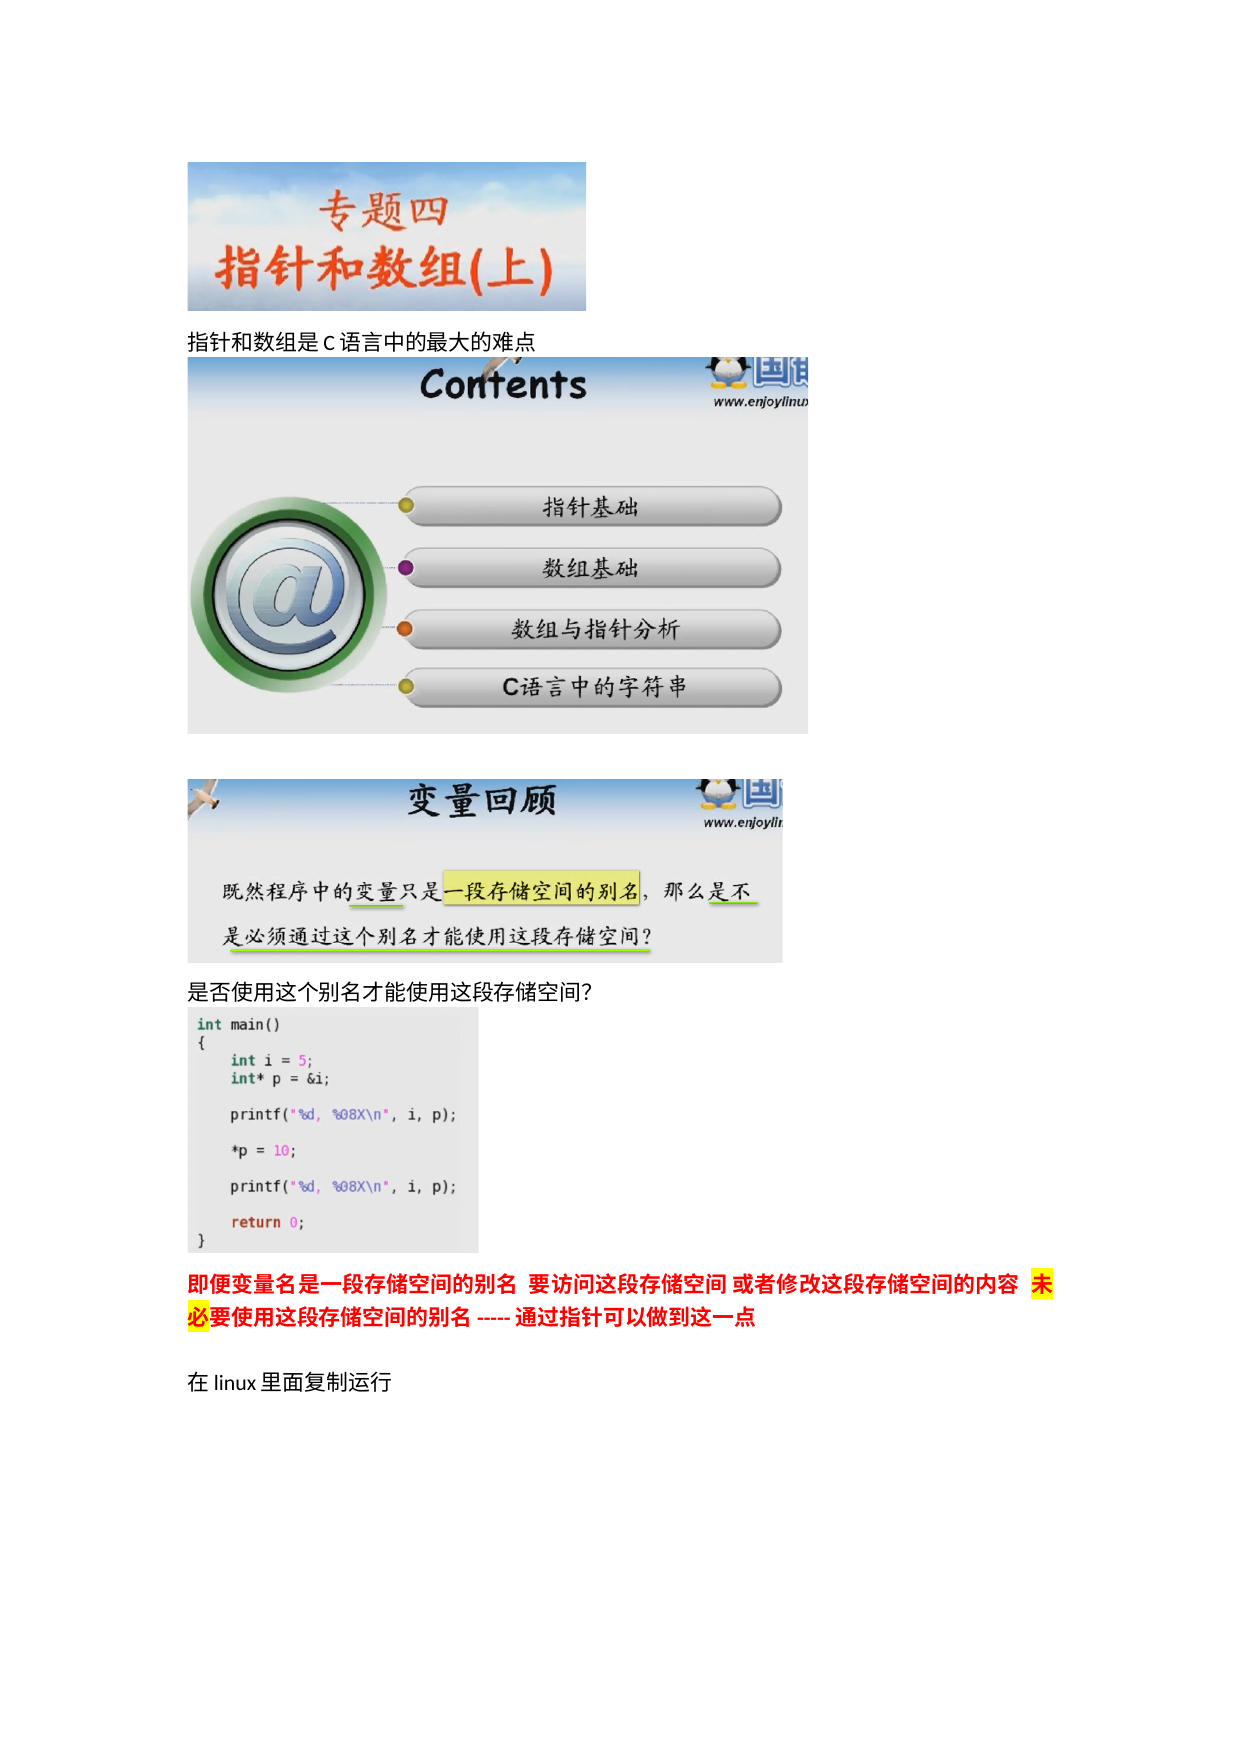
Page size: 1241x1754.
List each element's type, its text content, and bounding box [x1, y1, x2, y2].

text 在linux里面复制运行 [187, 1364, 1053, 1397]
picture [187, 357, 809, 734]
picture [187, 162, 587, 311]
picture [187, 779, 783, 963]
text 即便变量名是一段存储空间的别名 要访问这段存储空间 或者修改这段存储空间的内容 未必要使用这段存储空间的别名 ----- 通过指针可以做到这一点 [187, 1267, 1053, 1332]
picture [187, 1007, 479, 1253]
text 指针和数组是C语言中的最大的难点 [187, 324, 1053, 357]
text 是否使用这个别名才能使用这段存储空间？ [187, 974, 1053, 1007]
